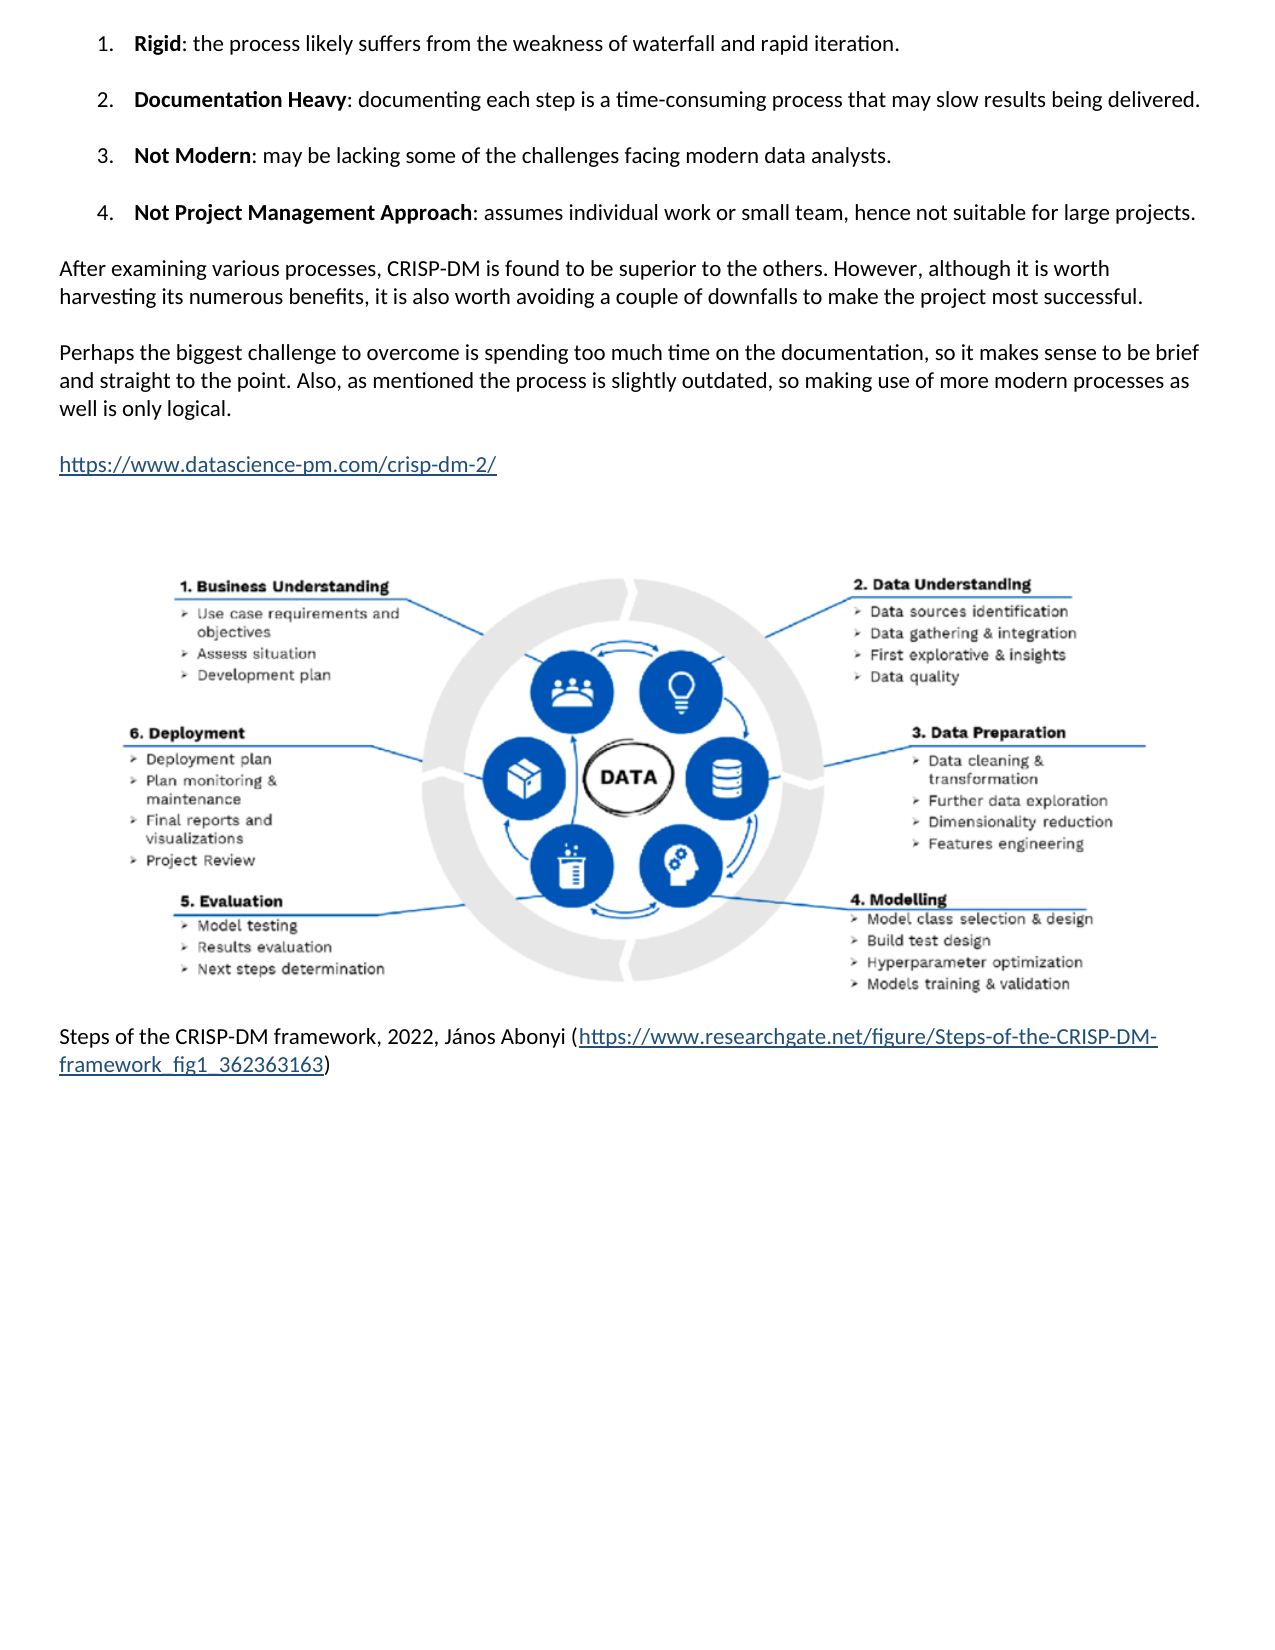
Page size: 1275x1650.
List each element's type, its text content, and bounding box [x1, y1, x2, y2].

list Not Project Management Approach: assumes individual work or small team, hence not suitable for large projects. [97, 198, 1211, 226]
text Perhaps the biggest challenge to overcome is spending too much time on the documentation, so it makes sense to be brief and straight to the point. Also, as mentioned the process is slightly outdated, so making use of more modern processes as well is only logical. [59, 338, 1211, 422]
list Rigid: the process likely suffers from the weakness of waterfall and rapid iteration. [97, 29, 1211, 58]
text After examining various processes, CRISP-DM is found to be superior to the others. However, although it is worth harvesting its numerous benefits, it is also worth avoiding a couple of downfalls to make the project most successful. [59, 254, 1211, 310]
list Not Modern: may be lacking some of the challenges facing modern data analysts. [97, 142, 1211, 170]
picture [121, 562, 1149, 995]
text Steps of the CRISP-DM framework, 2022, János Abonyi (https://www.researchgate.net/figure/Steps-of-the-CRISP-DM-framework_fig1_362363163) [59, 1022, 1211, 1078]
text https://www.datascience-pm.com/crisp-dm-2/ [59, 450, 1211, 478]
list Documentation Heavy: documenting each step is a time-consuming process that may slow results being delivered. [97, 86, 1211, 114]
